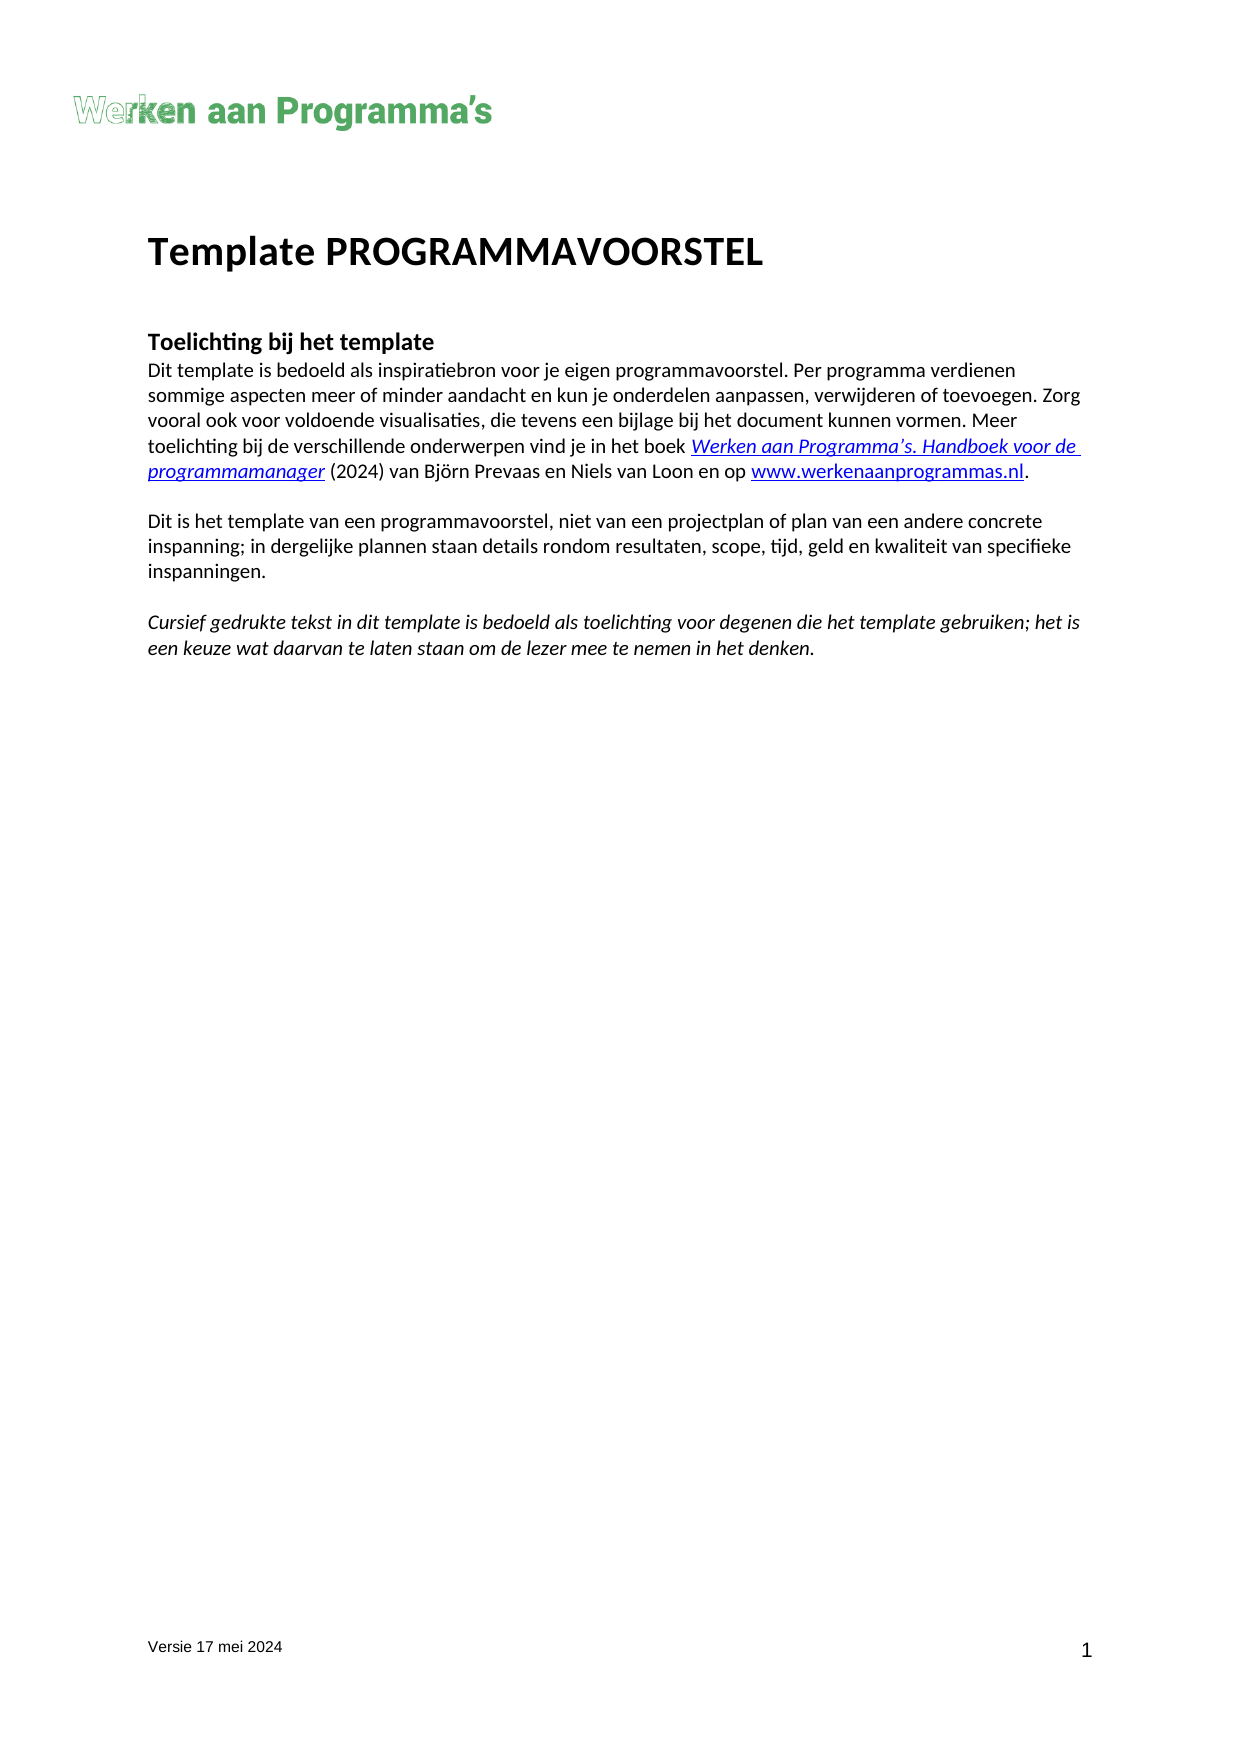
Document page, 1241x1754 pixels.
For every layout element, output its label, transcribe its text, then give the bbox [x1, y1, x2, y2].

text Dit template is bedoeld als inspiratiebron voor je eigen programmavoorstel. Per programma verdienen sommige aspecten meer of minder aandacht en kun je onderdelen aanpassen, verwijderen of toevoegen. Zorg vooral ook voor voldoende visualisaties, die tevens een bijlage bij het document kunnen vormen. Meer toelichting bij de verschillende onderwerpen vind je in het boek Werken aan Programma’s. Handboek voor de programmamanager (2024) van Björn Prevaas en Niels van Loon en op www.werkenaanprogrammas.nl. [148, 357, 1092, 508]
text Toelichting bij het template [148, 326, 1092, 357]
text Cursief gedrukte tekst in dit template is bedoeld als toelichting voor degenen die het template gebruiken; het is een keuze wat daarvan te laten staan om de lezer mee te nemen in het denken. [148, 609, 1092, 660]
picture [52, 76, 512, 149]
text Template PROGRAMMAVOORSTEL [148, 225, 1092, 276]
text Dit is het template van een programmavoorstel, niet van een projectplan of plan van een andere concrete inspanning; in dergelijke plannen staan details rondom resultaten, scope, tijd, geld en kwaliteit van specifieke inspanningen. [148, 508, 1092, 584]
